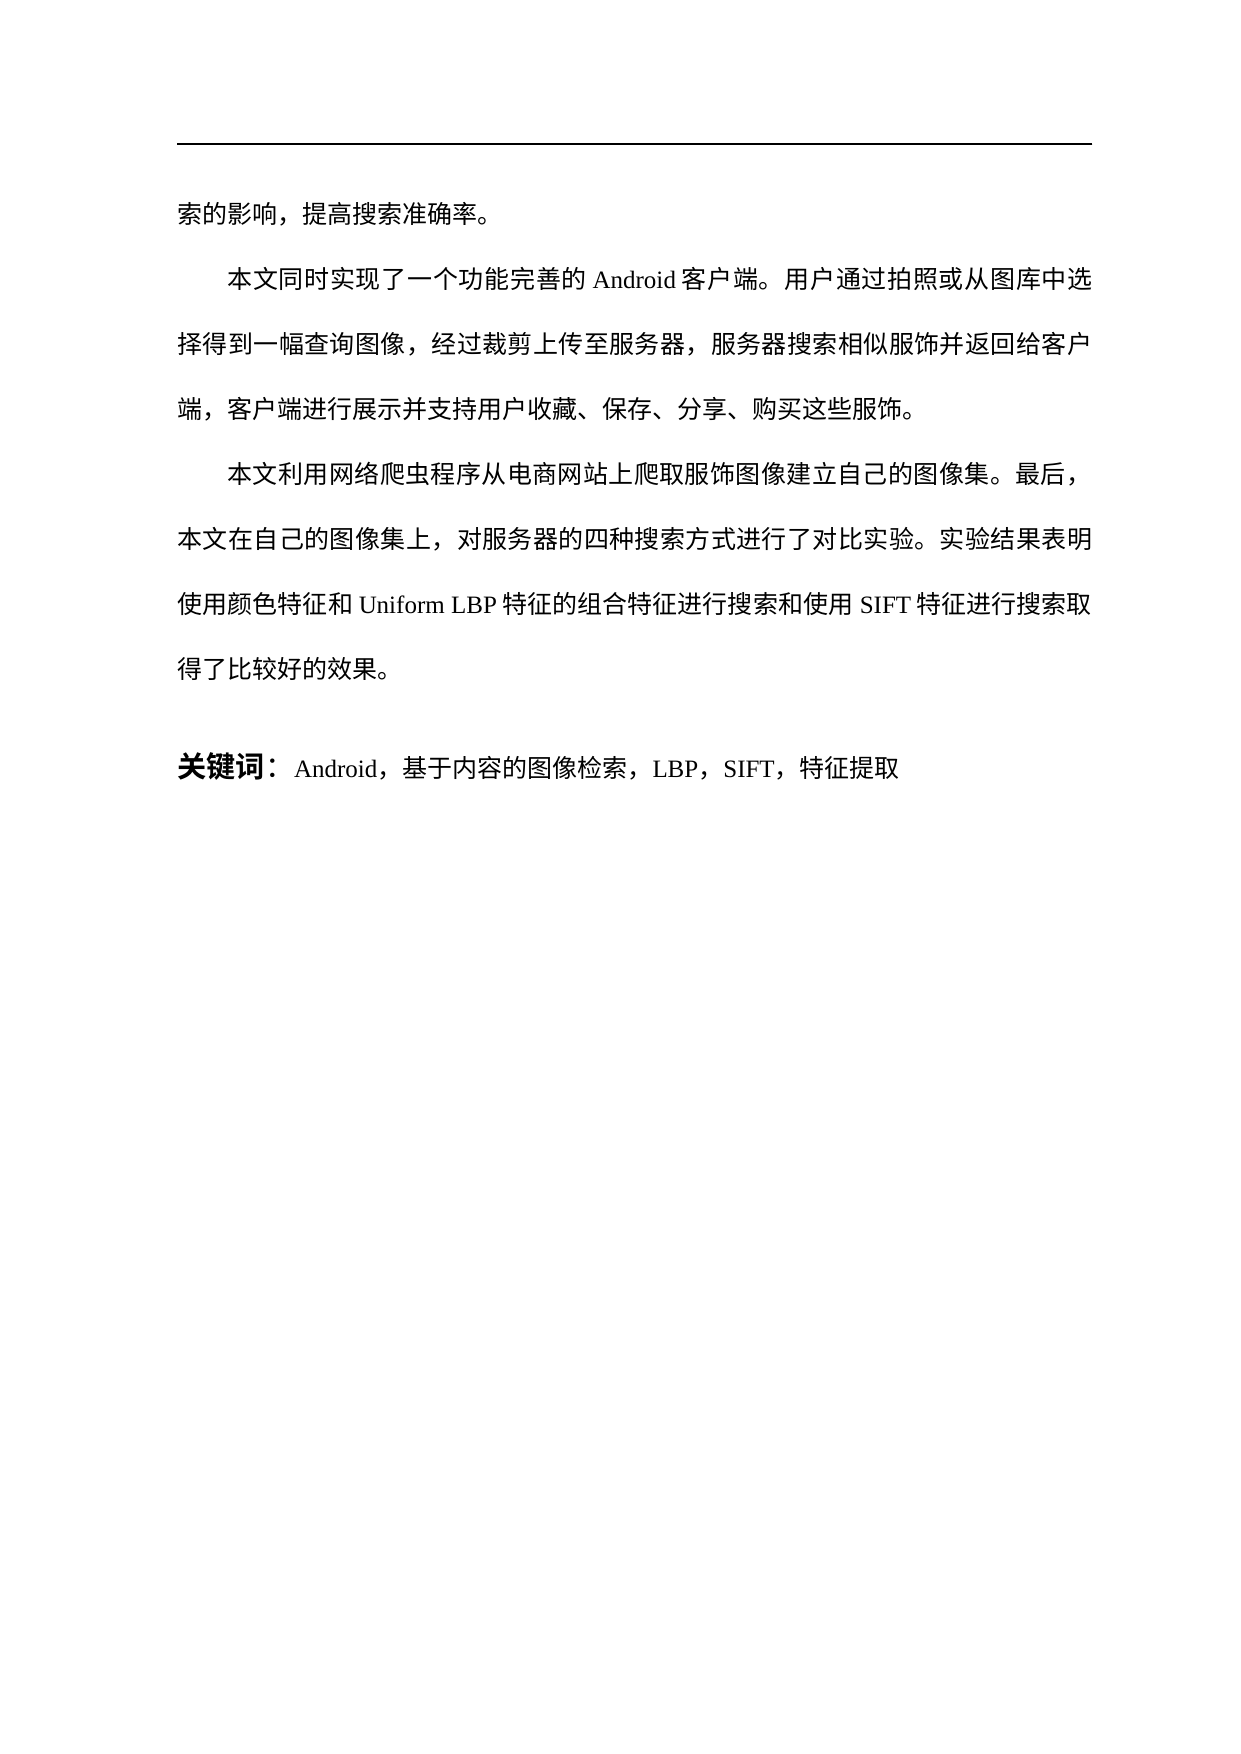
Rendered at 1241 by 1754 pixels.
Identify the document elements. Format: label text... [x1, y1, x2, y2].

text 关键词：Android，基于内容的图像检索，LBP，SIFT，特征提取 [177, 732, 1092, 797]
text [177, 180, 1092, 245]
text 本文利用网络爬虫程序从电商网站上爬取服饰图像建立自己的图像集。最后，本文在自己的图像集上，对服务器的四种搜索方式进行了对比实验。实验结果表明使用颜色特征和Uniform LBP特征的组合特征进行搜索和使用SIFT特征进行搜索取得了比较好的效果。 [177, 440, 1092, 700]
text 本文同时实现了一个功能完善的Android客户端。用户通过拍照或从图库中选择得到一幅查询图像，经过裁剪上传至服务器，服务器搜索相似服饰并返回给客户端，客户端进行展示并支持用户收藏、保存、分享、购买这些服饰。 [177, 245, 1092, 440]
